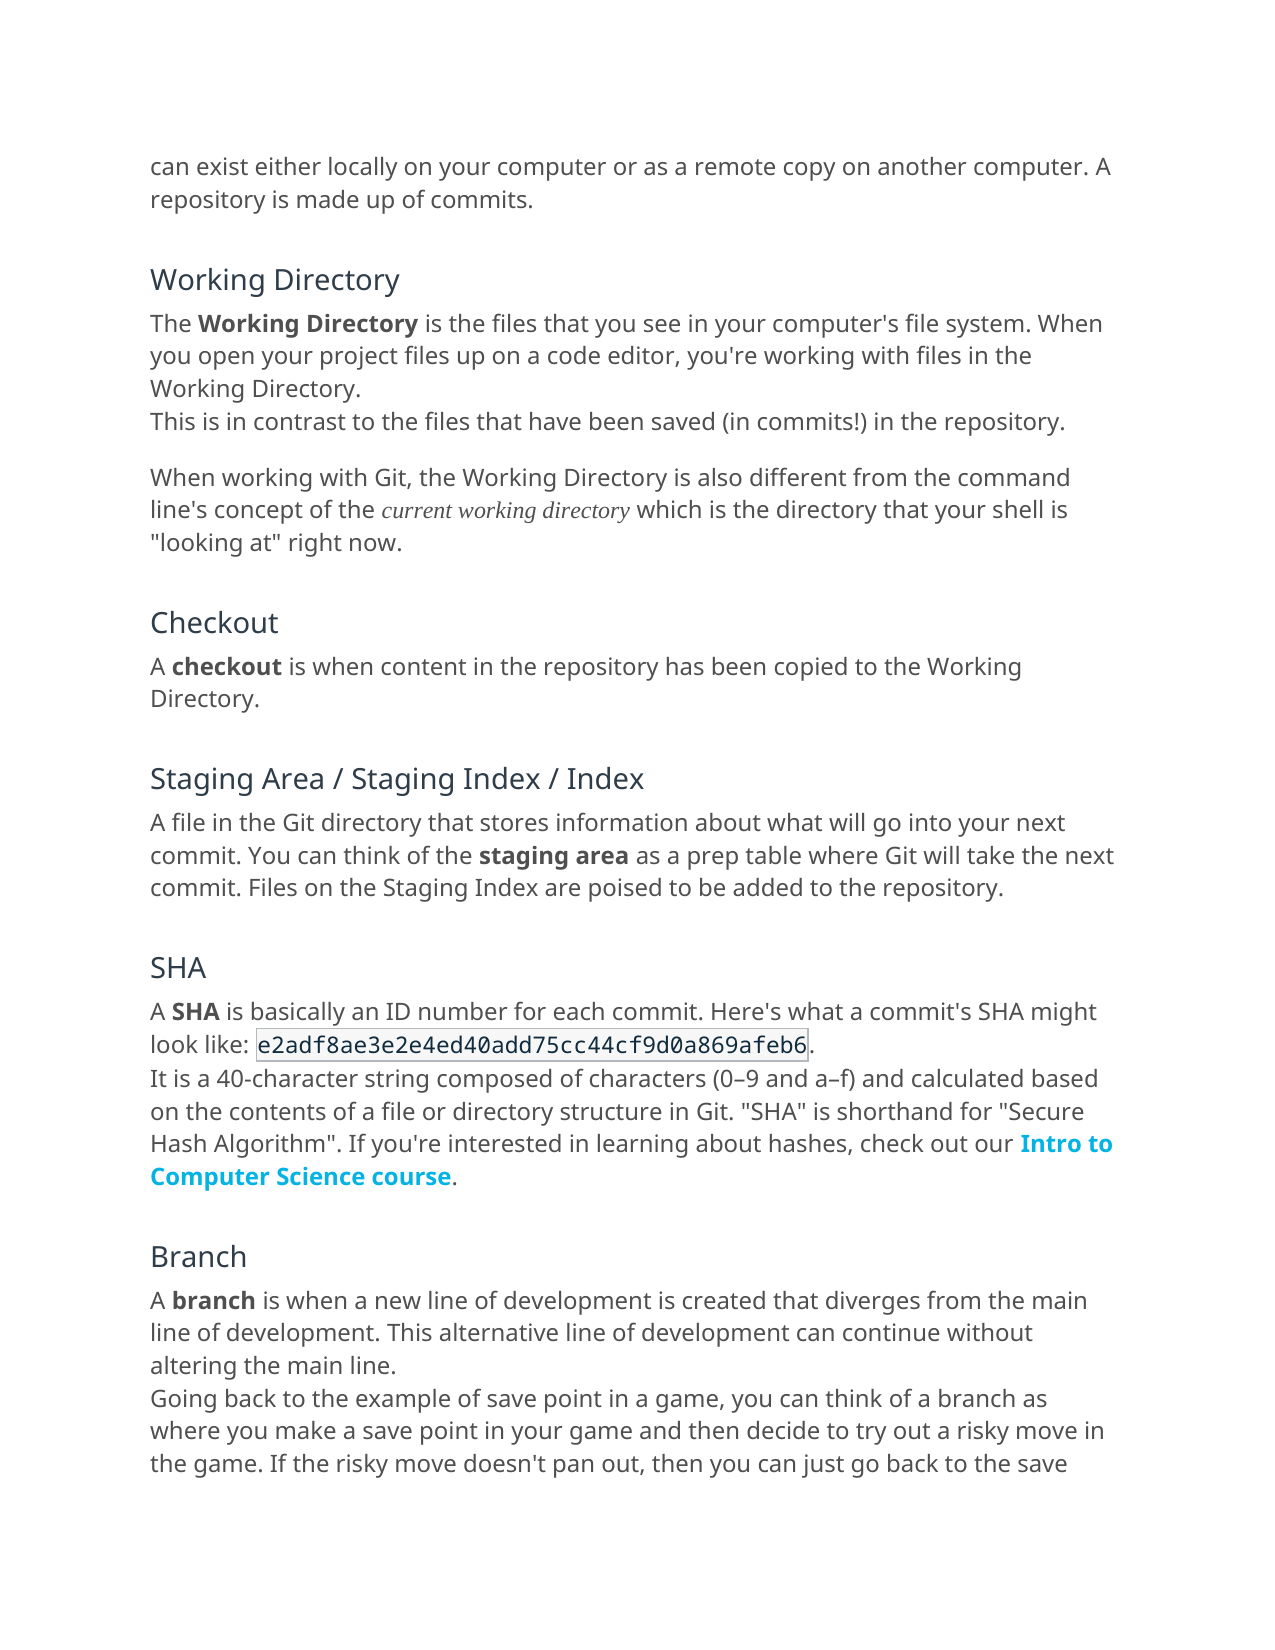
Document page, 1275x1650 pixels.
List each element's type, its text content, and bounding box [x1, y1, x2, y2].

subtitle Checkout [150, 602, 1125, 642]
text A file in the Git directory that stores information about what will go into your next commit. You can think of the staging area as a prep table where Git will take the next commit. Files on the Staging Index are poised to be added to the repository. [150, 806, 1125, 904]
subtitle SHA [150, 947, 1125, 987]
subtitle Branch [150, 1236, 1125, 1276]
subtitle Staging Area / Staging Index / Index [150, 758, 1125, 798]
subtitle Working Directory [150, 259, 1125, 299]
text A branch is when a new line of development is created that diverges from the main line of development. This alternative line of development can continue without altering the main line. [150, 1283, 1125, 1381]
text The Working Directory is the files that you see in your computer's file system. When you open your project files up on a code editor, you're working with files in the Working Directory. [150, 306, 1125, 404]
text This is in contrast to the files that have been saved (in commits!) in the repository. [150, 404, 1125, 437]
text It is a 40-character string composed of characters (0–9 and a–f) and calculated based on the contents of a file or directory structure in Git. "SHA" is shorthand for "Secure Hash Algorithm". If you're interested in learning about hashes, check out our Intro to Computer Science course. [150, 1062, 1125, 1192]
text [150, 1381, 1125, 1479]
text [150, 150, 1125, 215]
text A SHA is basically an ID number for each commit. Here's what a commit's SHA might look like: e2adf8ae3e2e4ed40add75cc44cf9d0a869afeb6. [150, 995, 1125, 1062]
text A checkout is when content in the repository has been copied to the Working Directory. [150, 649, 1125, 714]
text When working with Git, the Working Directory is also different from the command line's concept of the current working directory which is the directory that your shell is "looking at" right now. [150, 460, 1125, 558]
